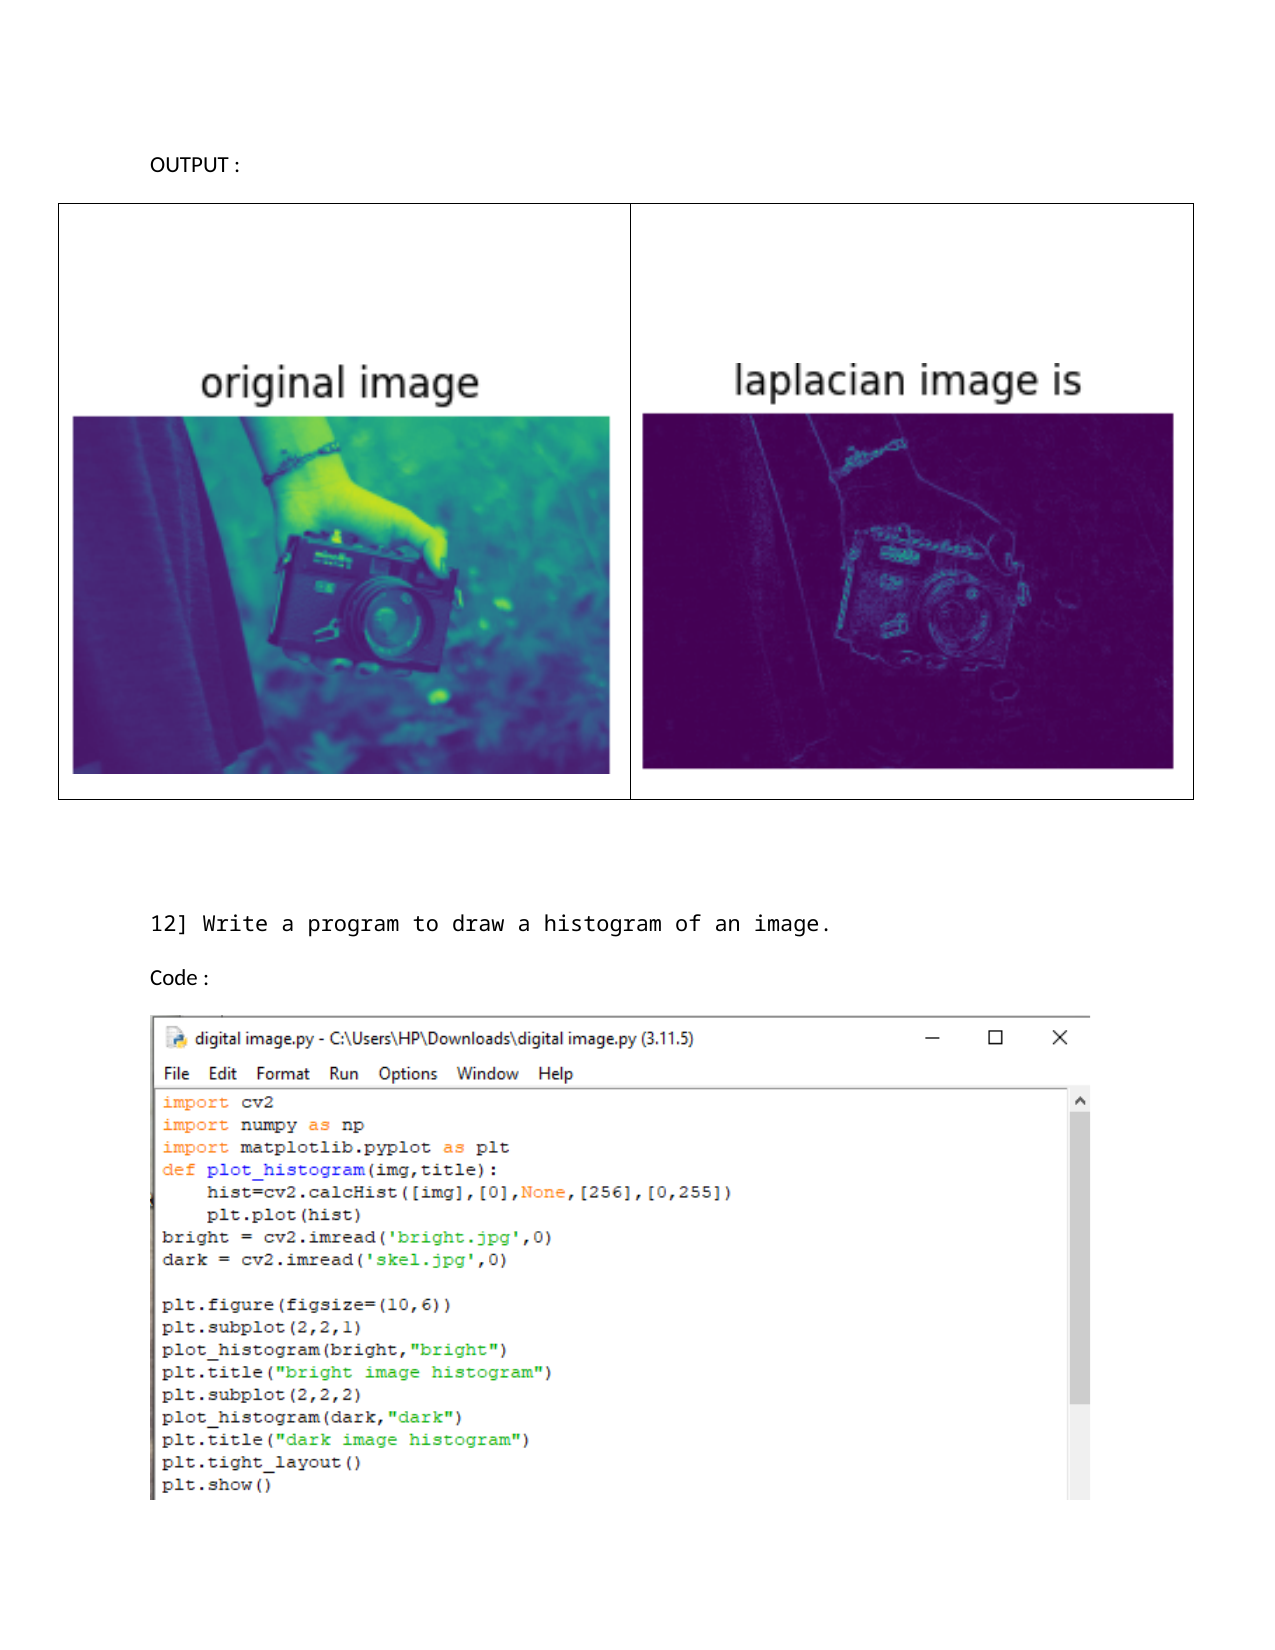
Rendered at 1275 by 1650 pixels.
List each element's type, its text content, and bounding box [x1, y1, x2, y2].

table_header [59, 204, 630, 799]
picture [150, 1015, 1091, 1500]
text OUTPUT : [150, 150, 1125, 178]
picture [641, 363, 1181, 774]
table_header [631, 204, 1193, 799]
text 12] Write a program to draw a histogram of an image. [150, 908, 1125, 938]
text Code : [150, 963, 1125, 991]
picture [70, 363, 615, 774]
